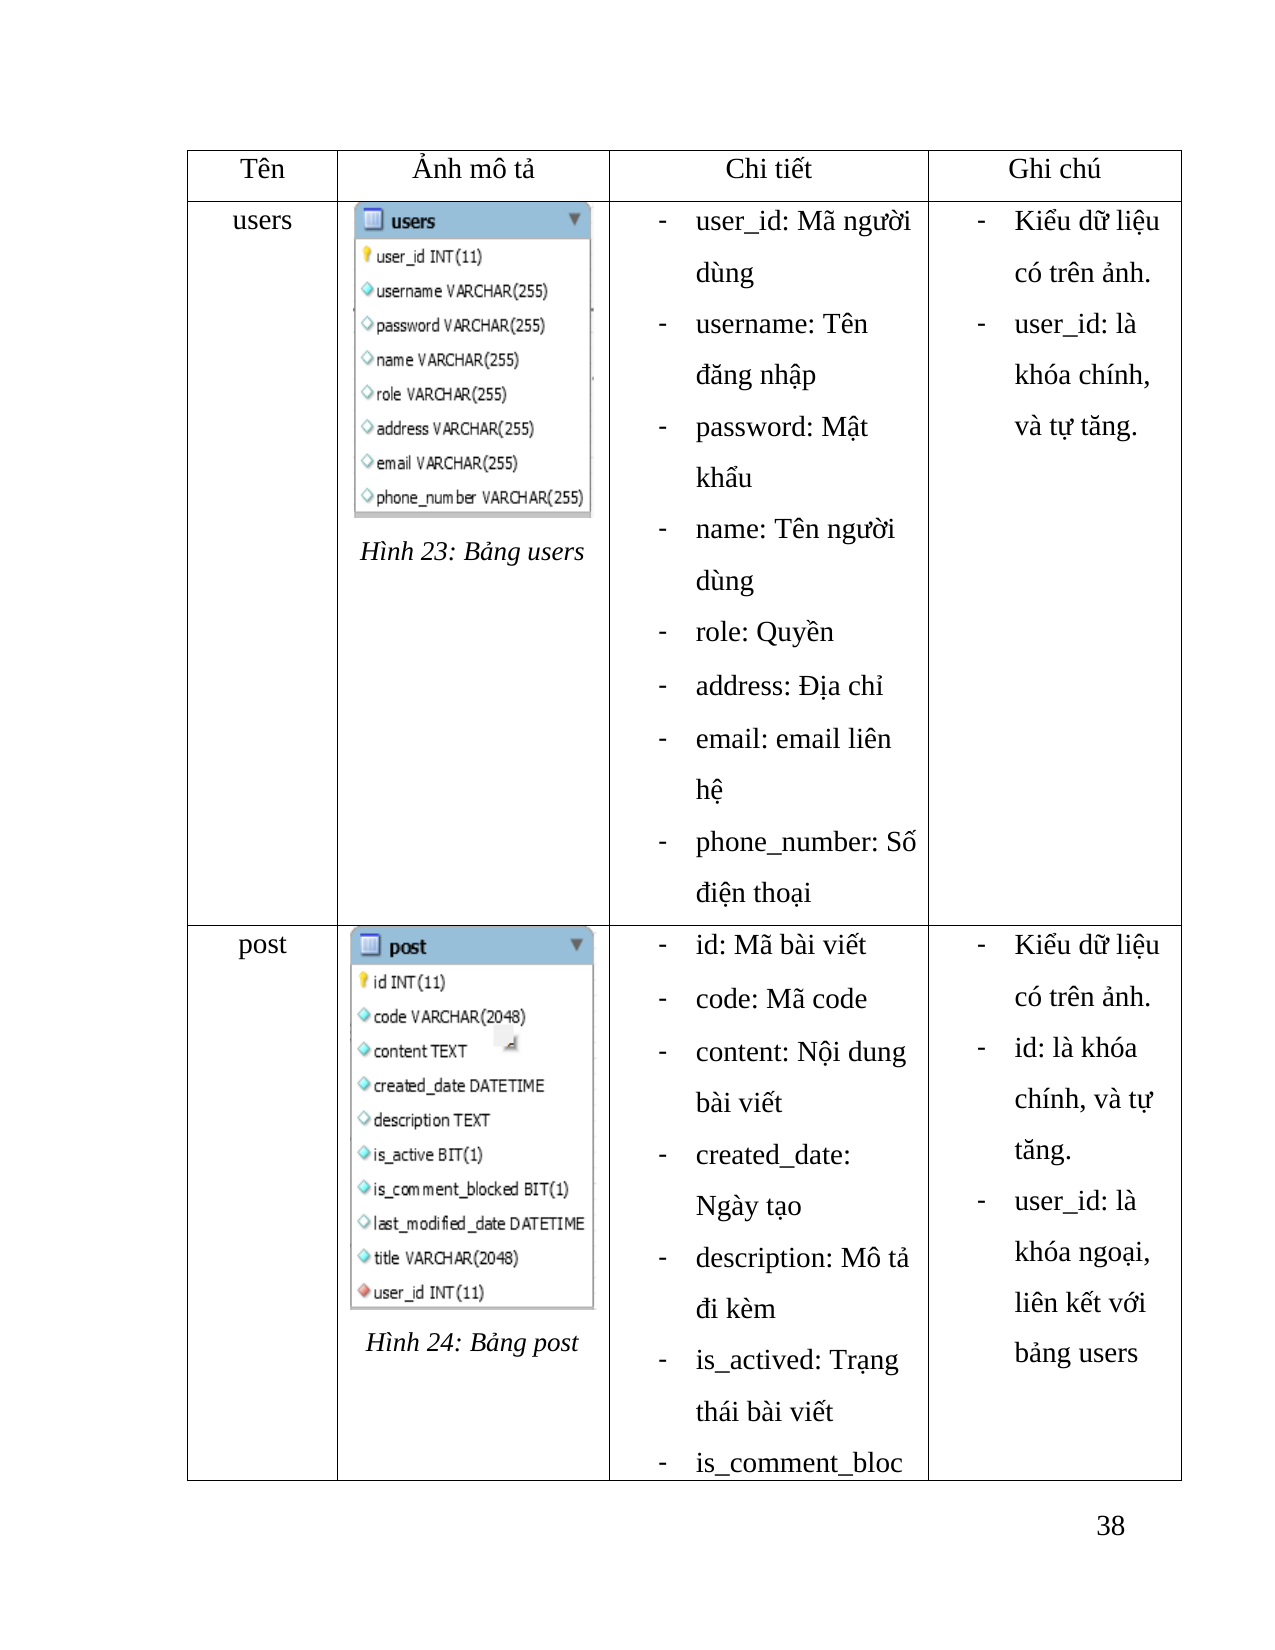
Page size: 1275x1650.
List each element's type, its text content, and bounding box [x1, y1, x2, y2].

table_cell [610, 926, 928, 1480]
table_cell Hình 24: Bảng post [338, 926, 609, 1480]
table_cell Kiểu dữ liệu có trên ảnh. user_id: là khóa chính, và tự tăng. [929, 202, 1181, 925]
table_cell Hình 23: Bảng users [338, 202, 609, 925]
table_cell users [188, 202, 337, 925]
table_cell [929, 926, 1181, 1480]
table_header Tên [188, 151, 337, 201]
table_cell post [188, 926, 337, 1480]
picture [350, 926, 597, 1310]
table_header Ghi chú [929, 151, 1181, 201]
picture [353, 202, 594, 518]
table_header Chi tiết [610, 151, 928, 201]
table_cell user_id: Mã người dùng username: Tên đăng nhập password: Mật khẩu name: Tên người dùng role: Quyền address: Địa chỉ email: email liên hệ phone_number: Số điện thoại [610, 202, 928, 925]
table_header Ảnh mô tả [338, 151, 609, 201]
